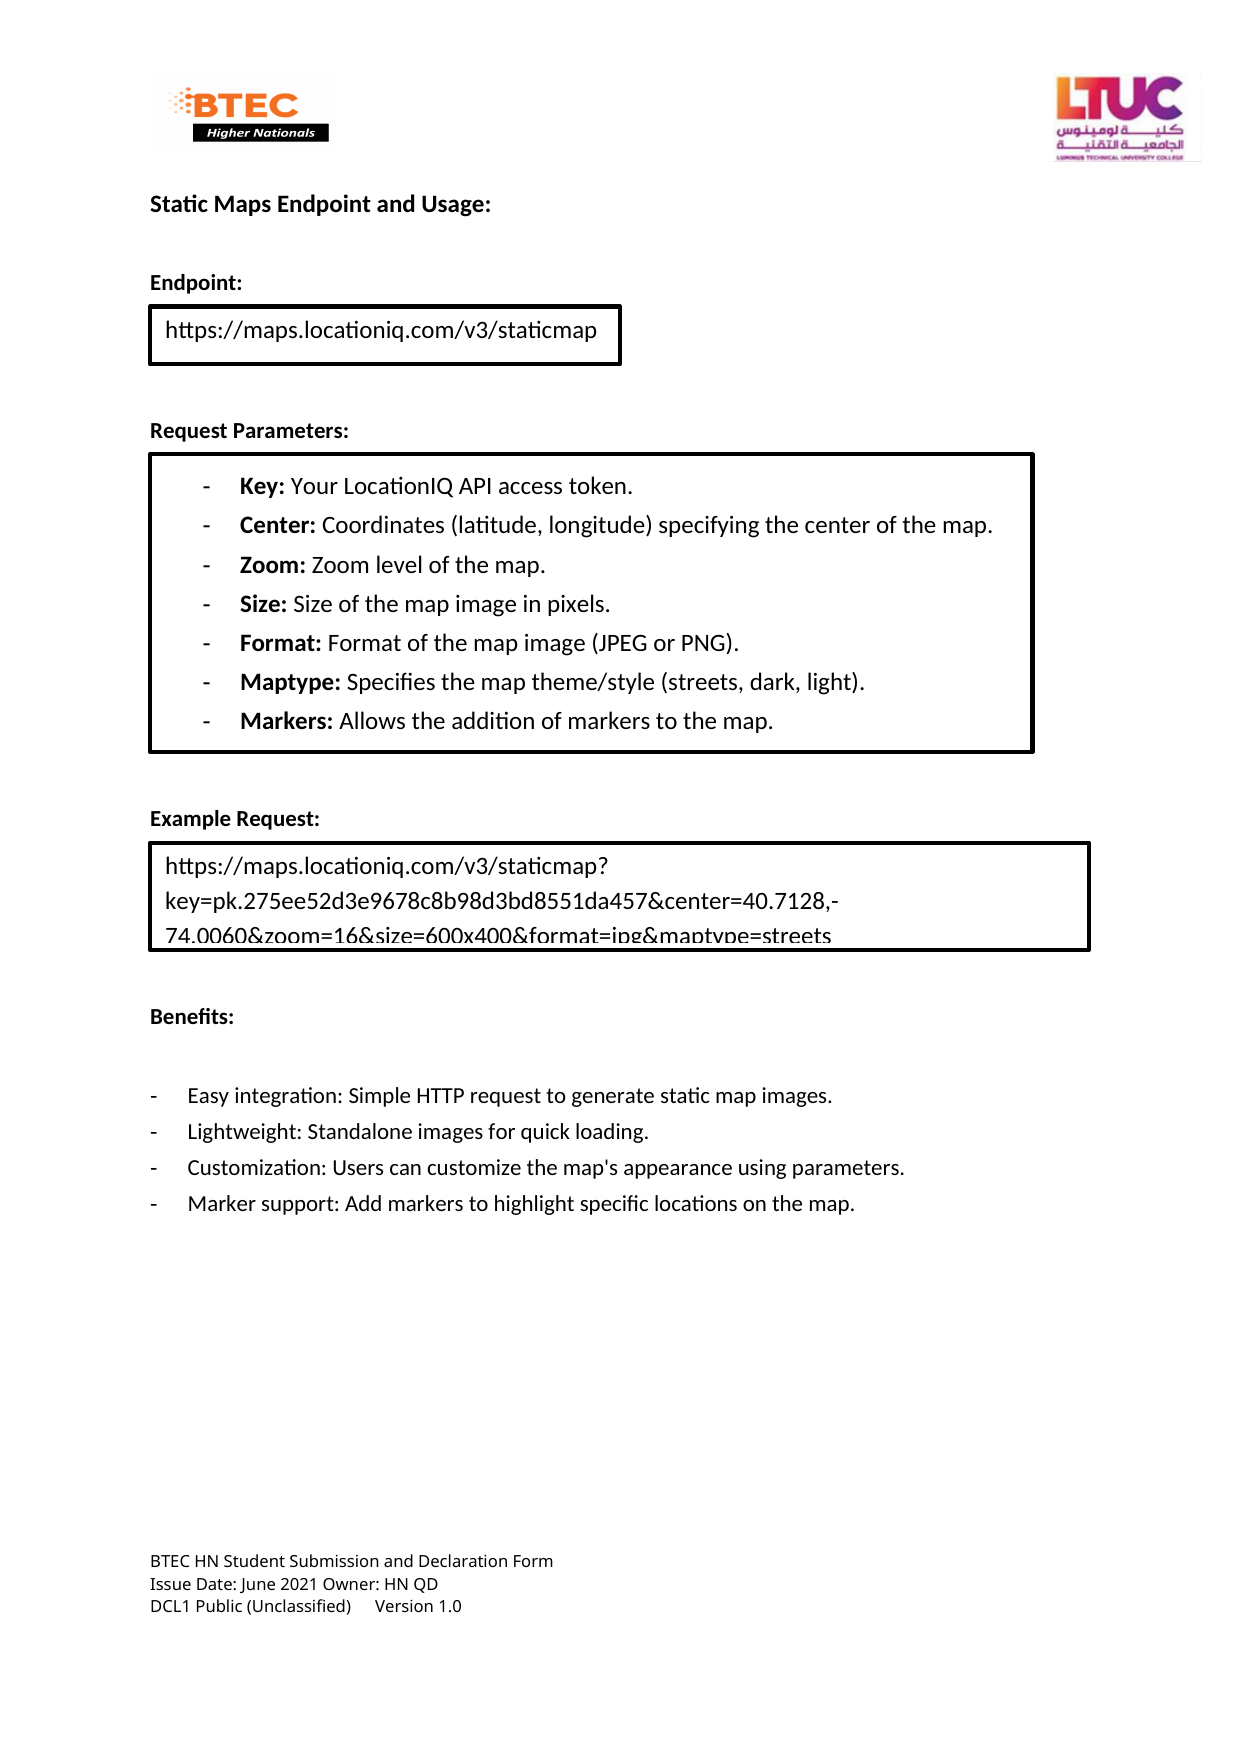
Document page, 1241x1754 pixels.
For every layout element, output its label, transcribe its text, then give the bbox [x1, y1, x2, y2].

list Marker support: Add markers to highlight specific locations on the map. [150, 1187, 1090, 1218]
text Example Request: [150, 804, 1090, 832]
list Customization: Users can customize the map's appearance using parameters. [150, 1151, 1090, 1182]
text Endpoint: [150, 268, 1090, 296]
text Static Maps Endpoint and Usage: [150, 188, 1090, 219]
picture [1053, 73, 1202, 163]
list Lightweight: Standalone images for quick loading. [150, 1115, 1090, 1146]
picture [150, 76, 339, 150]
text Benefits: [150, 1002, 1090, 1030]
list Easy integration: Simple HTTP request to generate static map images. [150, 1079, 1090, 1110]
text Request Parameters: [150, 416, 1090, 444]
